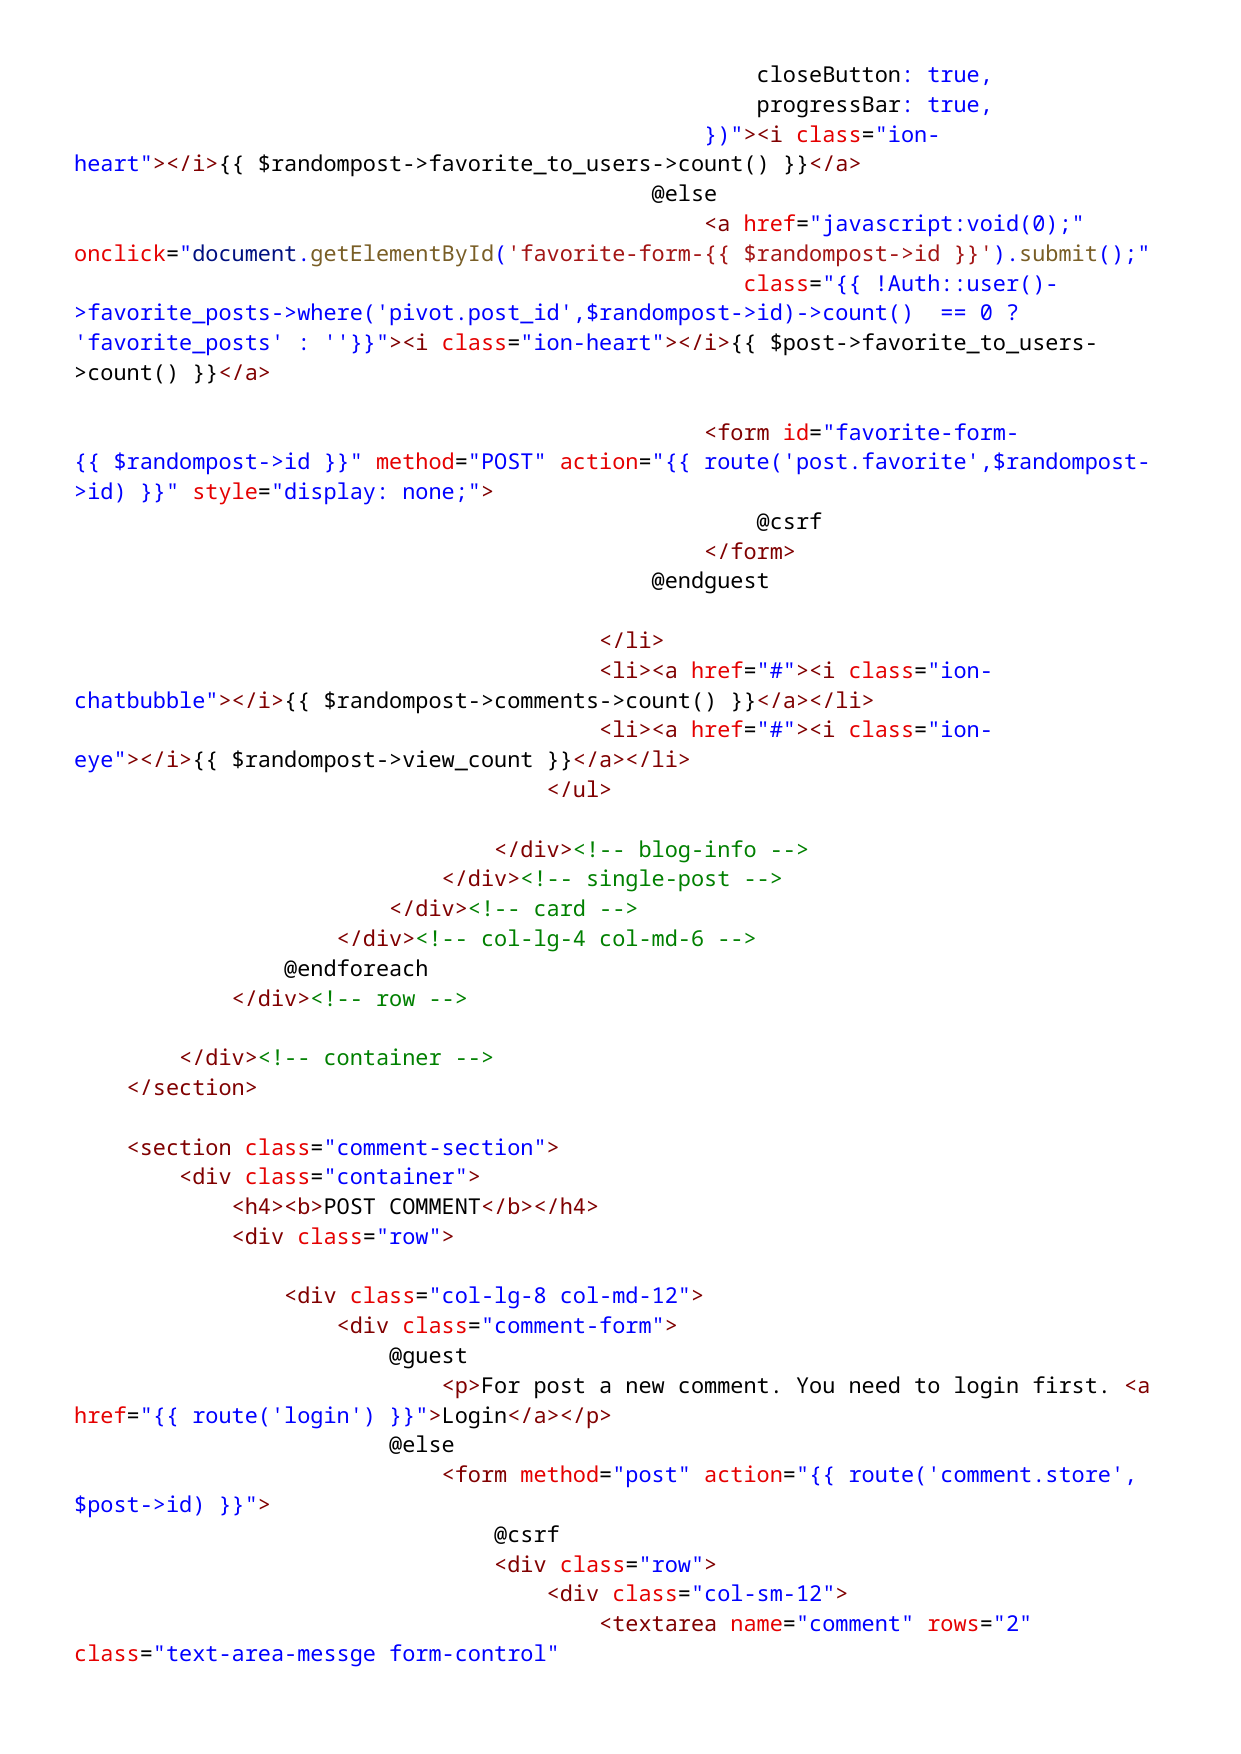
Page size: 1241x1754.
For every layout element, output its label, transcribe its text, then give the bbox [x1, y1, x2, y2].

text progressBar: true, [74, 89, 1152, 119]
text @endforeach [74, 953, 1152, 983]
text <li><a href="#"><i class="ion-chatbubble"></i>{{ $randompost->comments->count() }}</a></li> [74, 655, 1152, 714]
text </div><!-- single-post --> [74, 863, 1152, 893]
text </div><!-- container --> [74, 1042, 1152, 1072]
text </div><!-- col-lg-4 col-md-6 --> [74, 923, 1152, 953]
text <li><a href="#"><i class="ion-eye"></i>{{ $randompost->view_count }}</a></li> [74, 714, 1152, 774]
text <div class="row"> [74, 1549, 1152, 1578]
text </div><!-- blog-info --> [74, 834, 1152, 863]
text <div class="col-sm-12"> [74, 1578, 1152, 1608]
text <div class="col-lg-8 col-md-12"> [74, 1281, 1152, 1310]
text @csrf [74, 1519, 1152, 1549]
text closeButton: true, [74, 59, 1152, 89]
text </form> [74, 536, 1152, 566]
text <section class="comment-section"> [74, 1132, 1152, 1161]
text <a href="javascript:void(0);" onclick="document.getElementById('favorite-form-{{ $randompost->id }}').submit();" [74, 208, 1152, 268]
text <form id="favorite-form-{{ $randompost->id }}" method="POST" action="{{ route('post.favorite',$randompost->id) }}" style="display: none;"> [74, 417, 1152, 506]
text @guest [74, 1340, 1152, 1370]
text </section> [74, 1072, 1152, 1102]
text <h4><b>POST COMMENT</b></h4> [74, 1191, 1152, 1221]
text <div class="comment-form"> [74, 1310, 1152, 1340]
text <form method="post" action="{{ route('comment.store',$post->id) }}"> [74, 1459, 1152, 1519]
text @csrf [74, 506, 1152, 536]
text </ul> [74, 774, 1152, 804]
text </li> [74, 625, 1152, 655]
text @endguest [74, 566, 1152, 595]
text class="{{ !Auth::user()->favorite_posts->where('pivot.post_id',$randompost->id)->count() == 0 ? 'favorite_posts' : ''}}"><i class="ion-heart"></i>{{ $post->favorite_to_users->count() }}</a> [74, 268, 1152, 387]
text <textarea name="comment" rows="2" class="text-area-messge form-control" [74, 1608, 1152, 1668]
text <div class="container"> [74, 1161, 1152, 1191]
text <div class="row"> [74, 1221, 1152, 1251]
text @else [74, 178, 1152, 208]
text </div><!-- row --> [74, 983, 1152, 1012]
text </div><!-- card --> [74, 893, 1152, 923]
text })"><i class="ion-heart"></i>{{ $randompost->favorite_to_users->count() }}</a> [74, 119, 1152, 178]
text <p>For post a new comment. You need to login first. <a href="{{ route('login') }}">Login</a></p> [74, 1370, 1152, 1429]
text @else [74, 1429, 1152, 1459]
